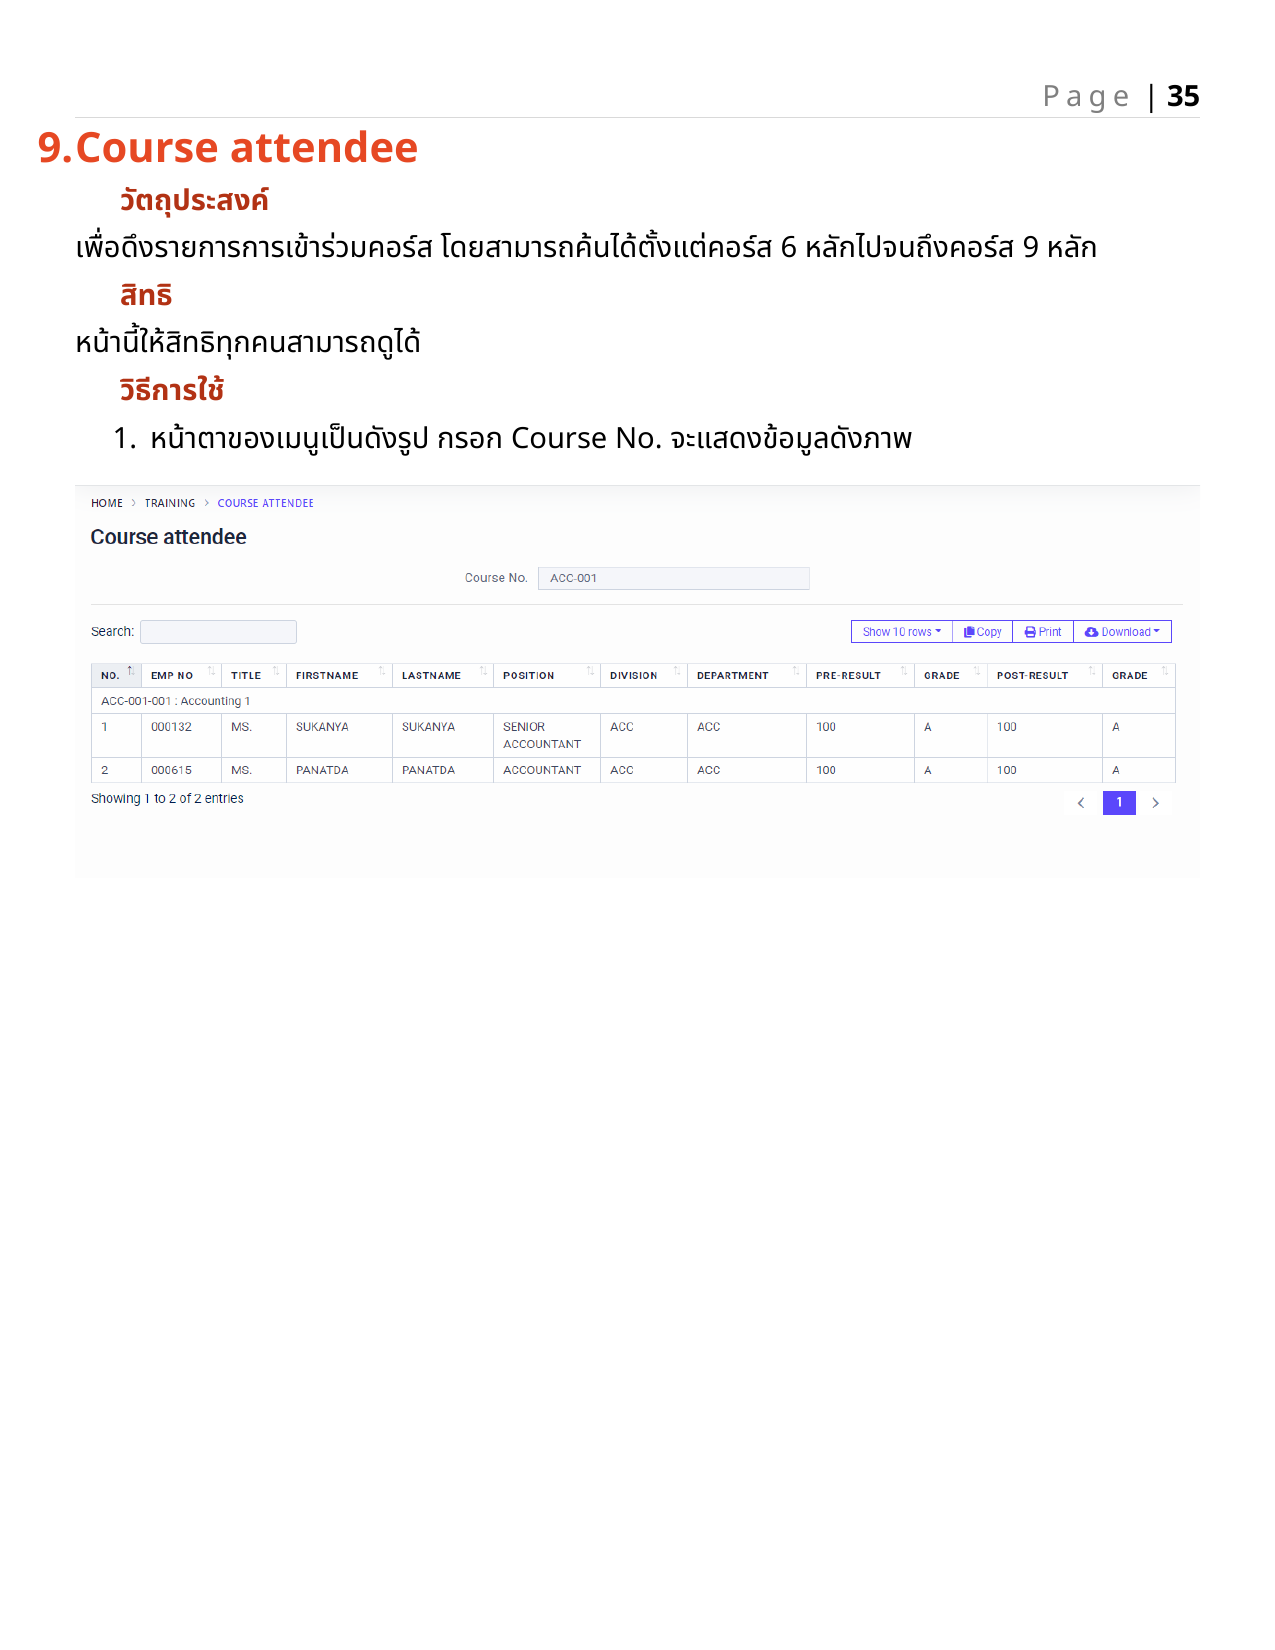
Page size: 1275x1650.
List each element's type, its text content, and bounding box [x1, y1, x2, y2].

picture [75, 484, 1200, 878]
text เพื่อดึงรายการการเข้าร่วมคอร์ส โดยสามารถค้นได้ตั้งแต่คอร์ส 6 หลักไปจนถึงคอร์ส 9 หลัก [75, 227, 1200, 271]
text หน้านี้ให้สิทธิทุกคนสามารถดูได้ [75, 322, 1200, 366]
subtitle Course attendee [37, 118, 1200, 174]
subtitle วิธีการใช้ [120, 369, 1200, 413]
list หน้าตาของเมนูเป็นดังรูป กรอก Course No. จะแสดงข้อมูลดังภาพ [112, 417, 1200, 461]
subtitle วัตถุประสงค์ [120, 179, 1200, 223]
subtitle สิทธิ [120, 274, 1200, 318]
